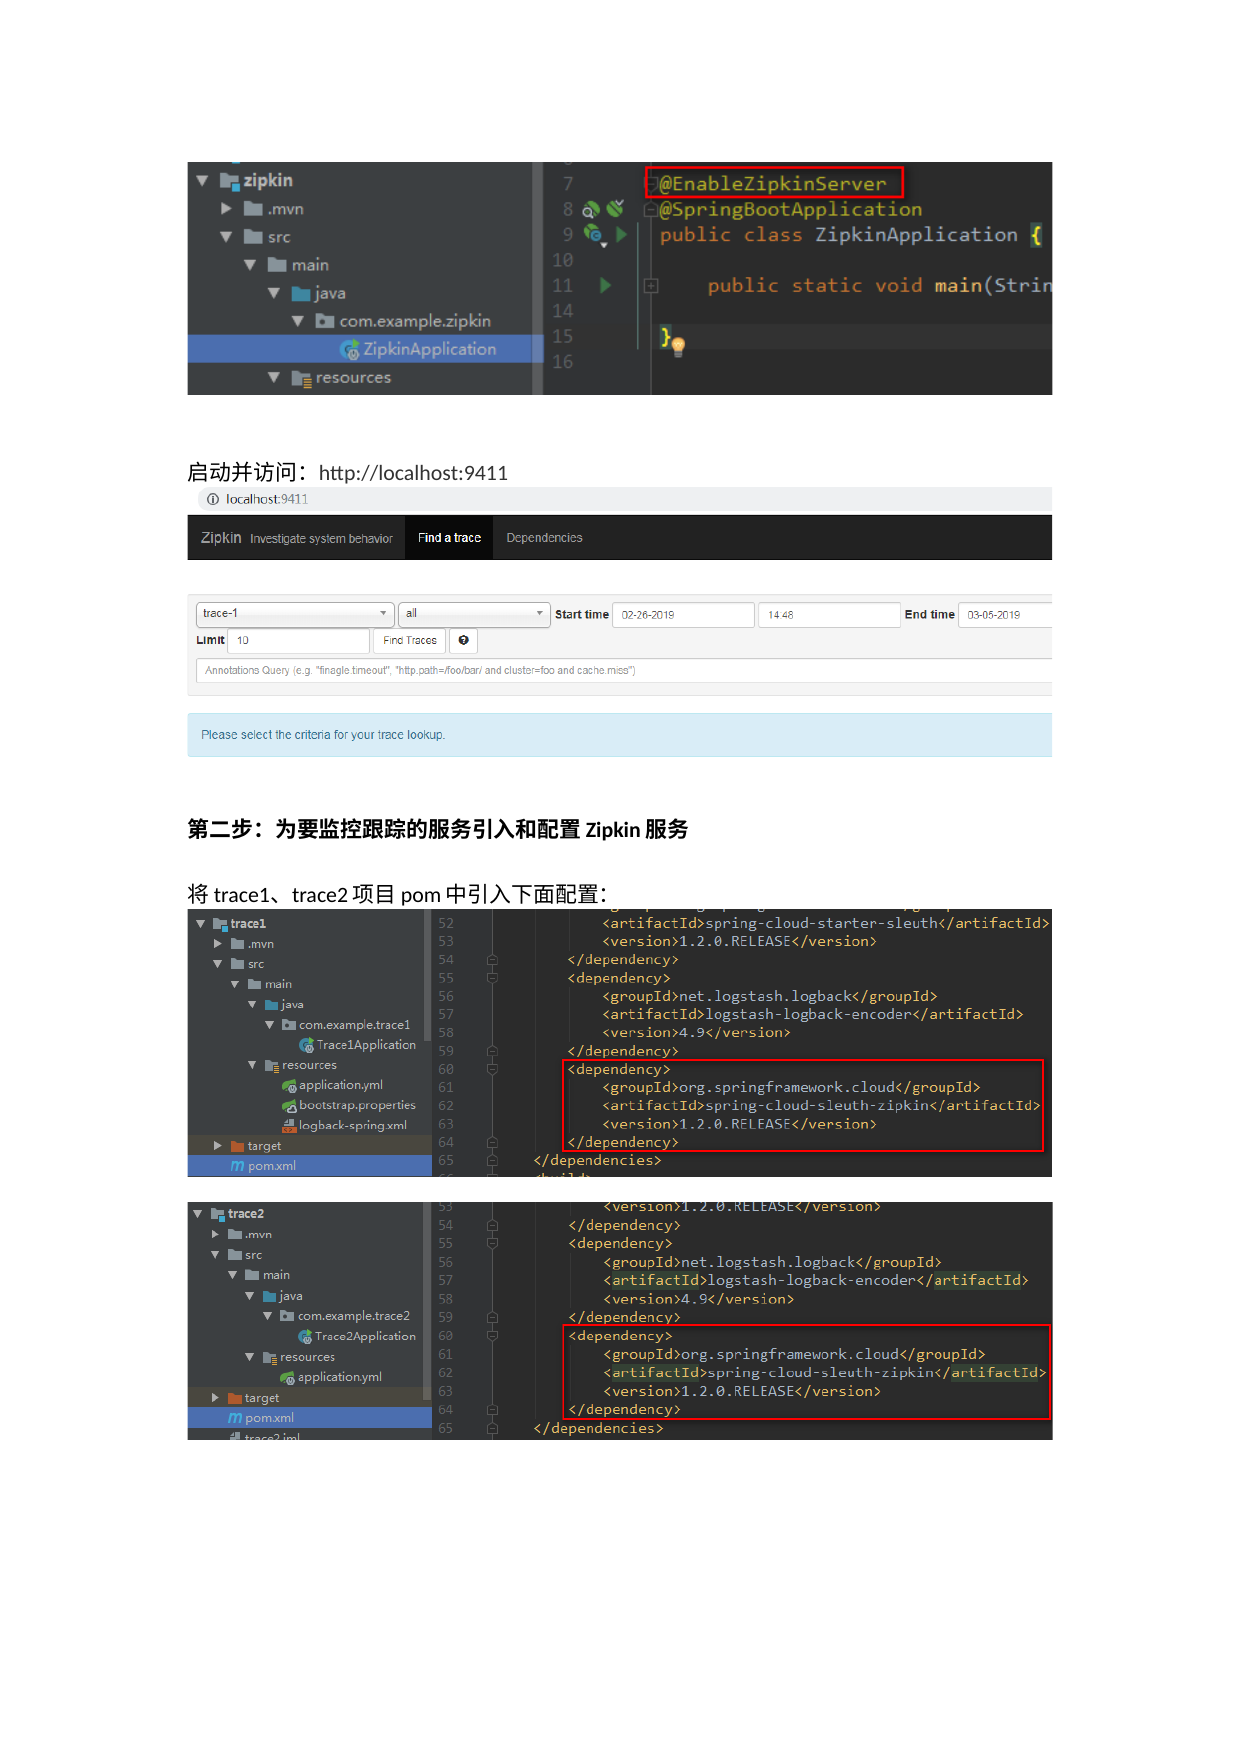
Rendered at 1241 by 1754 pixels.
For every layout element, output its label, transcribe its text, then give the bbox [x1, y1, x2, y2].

list 第二步：为要监控跟踪的服务引入和配置Zipkin服务 [187, 812, 1053, 844]
picture [187, 487, 1053, 763]
picture [187, 909, 1052, 1177]
list 将trace1、trace2项目pom中引入下面配置： [187, 877, 1053, 909]
picture [187, 1202, 1053, 1440]
picture [187, 162, 1053, 395]
list 启动并访问：http://localhost:9411 [187, 454, 1053, 487]
